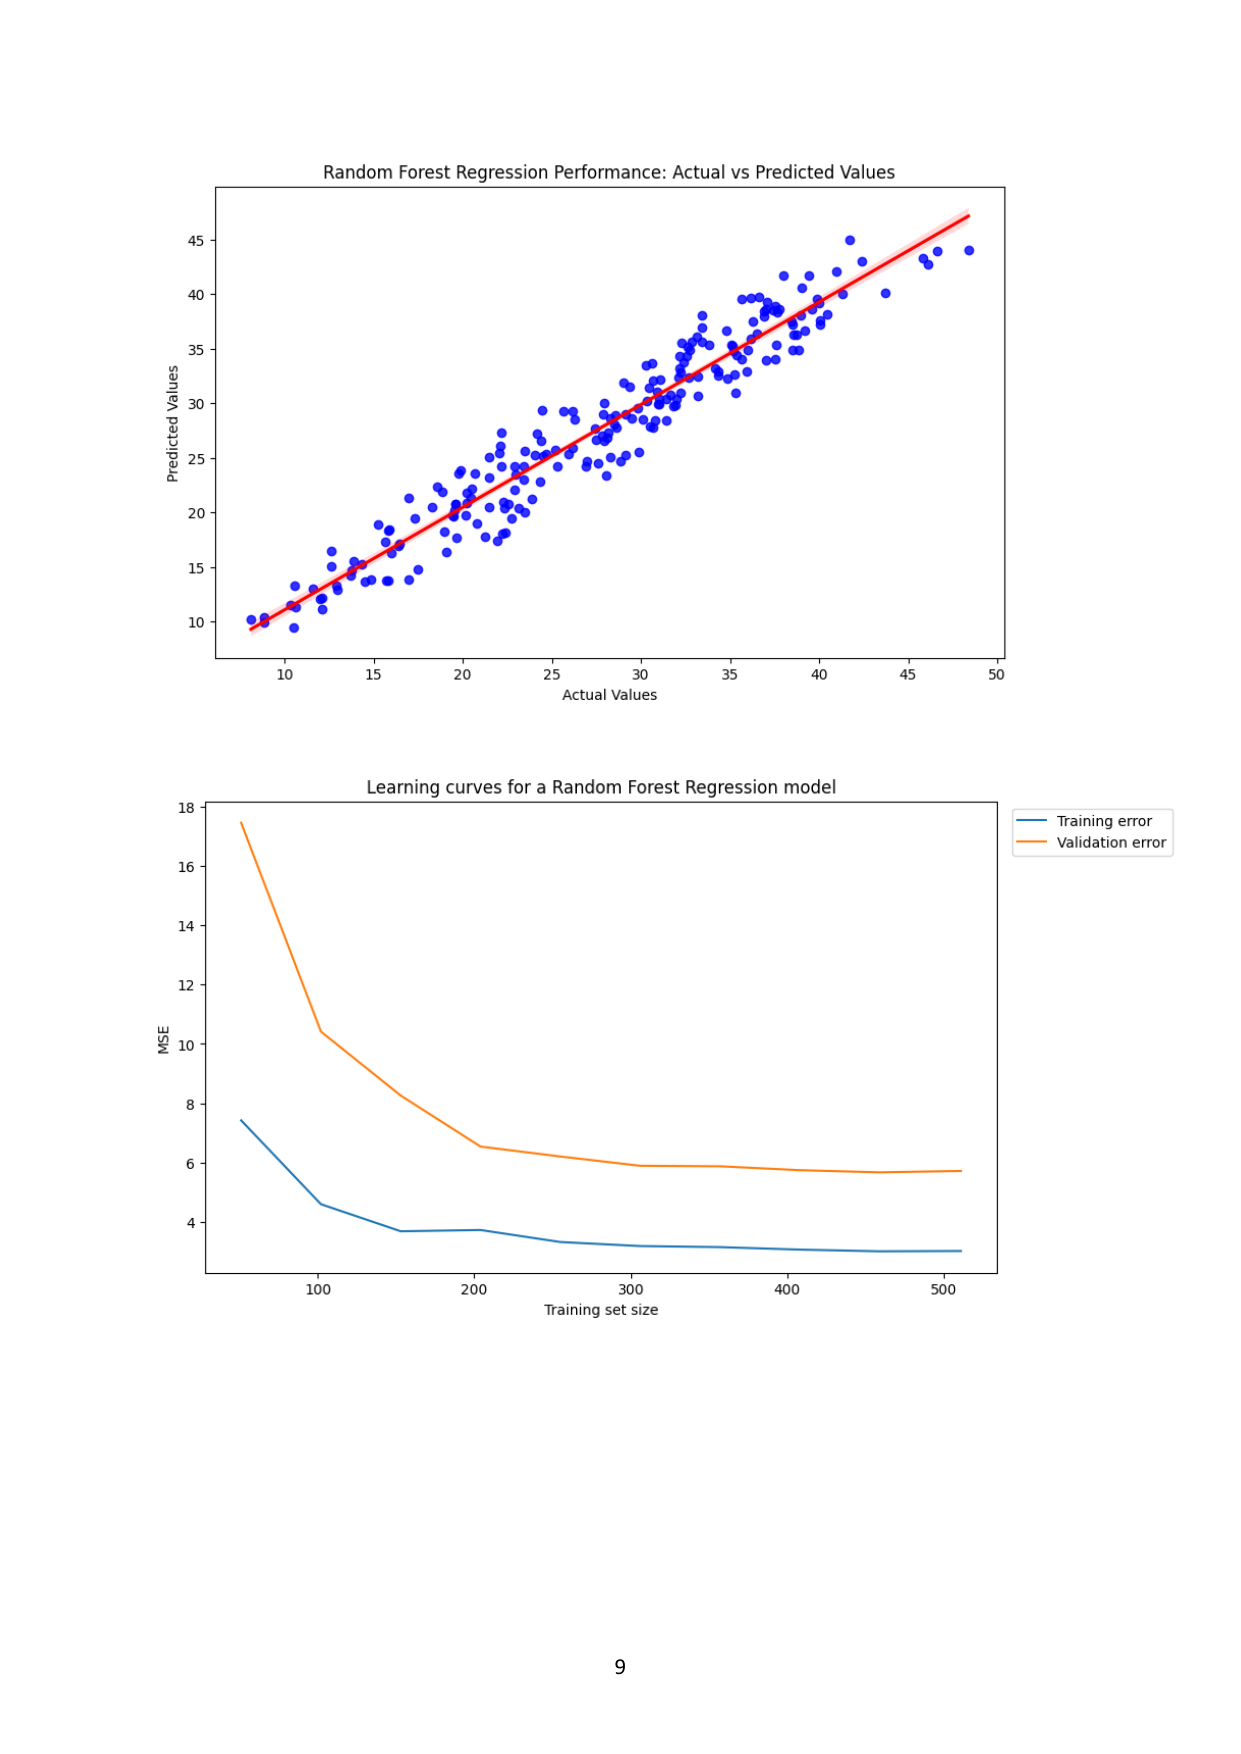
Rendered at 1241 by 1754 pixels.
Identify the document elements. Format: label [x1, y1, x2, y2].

picture [150, 150, 1150, 703]
picture [150, 768, 1192, 1322]
